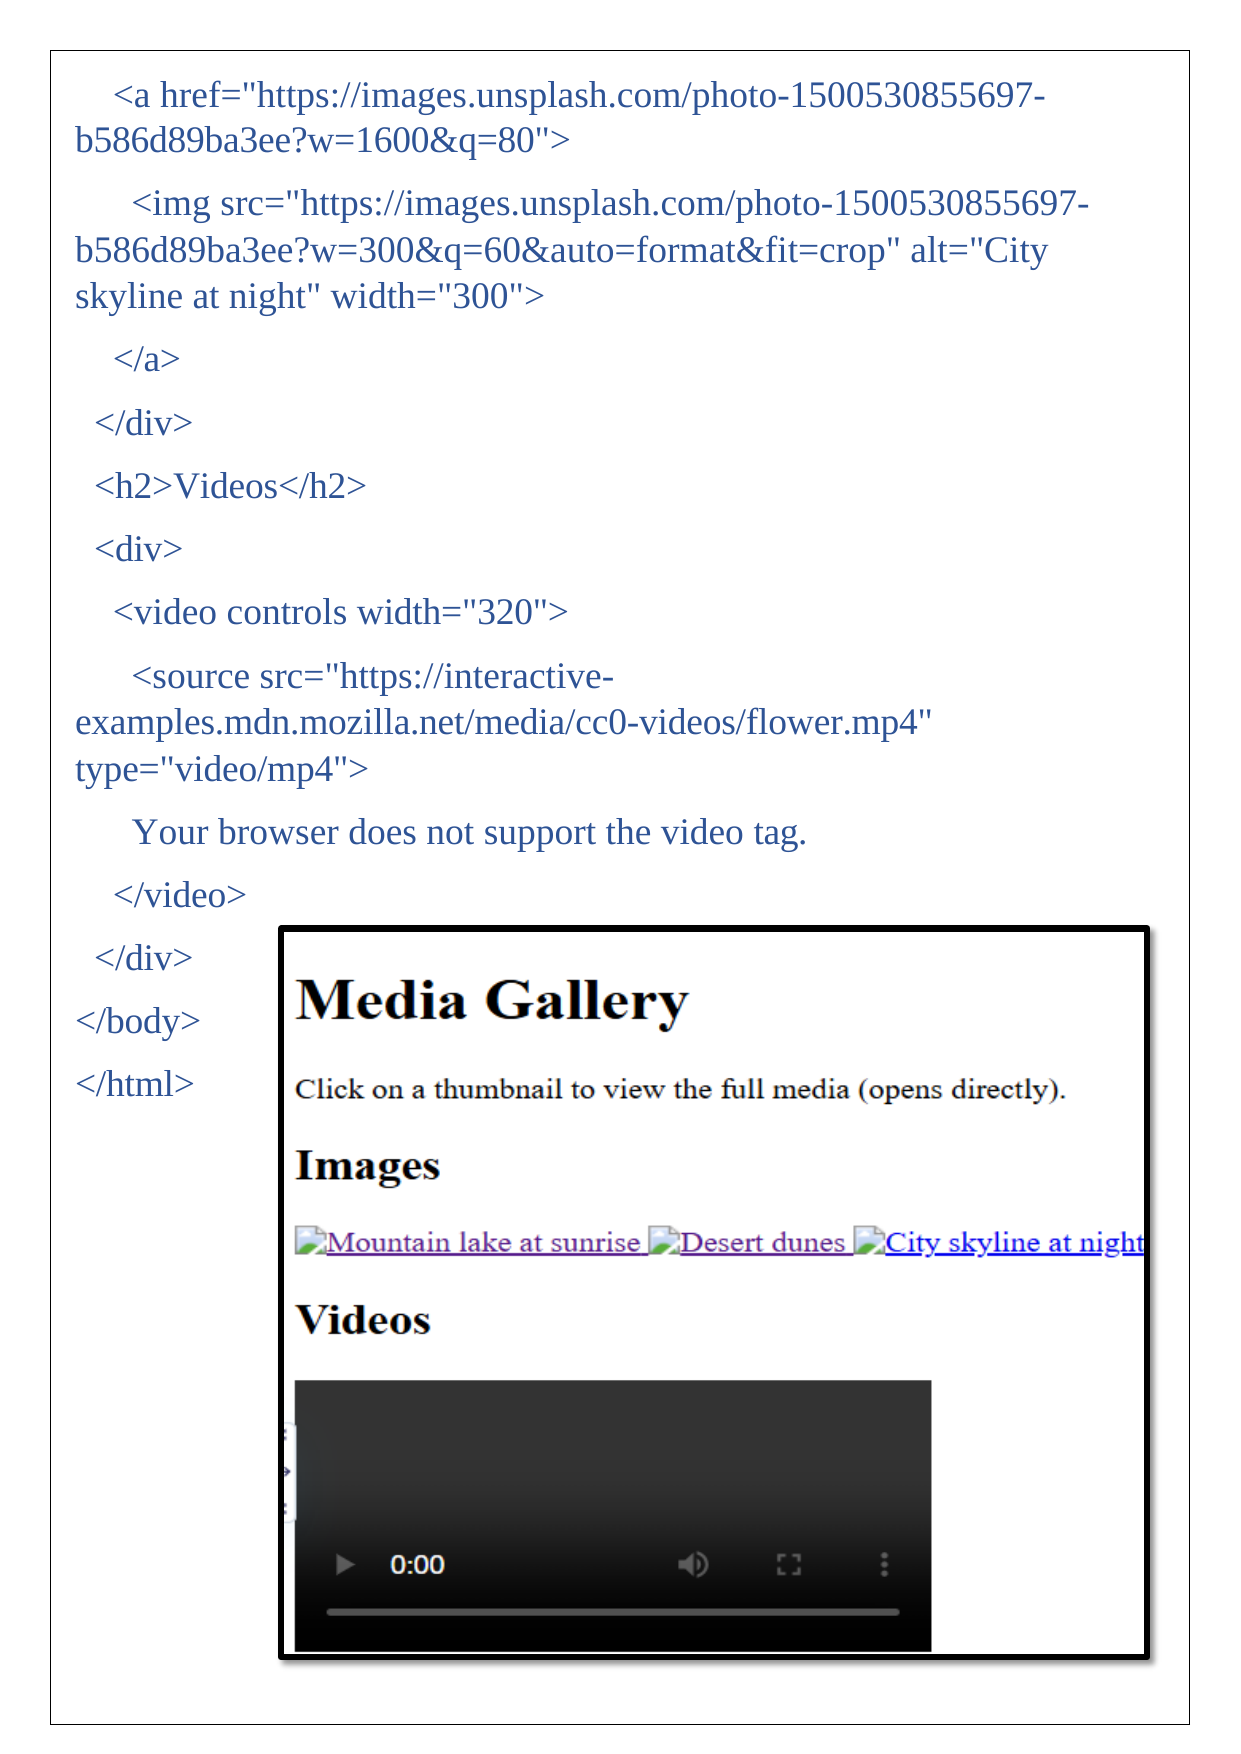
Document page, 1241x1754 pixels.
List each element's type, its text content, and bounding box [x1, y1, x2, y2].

text <h2>Videos</h2> [94, 463, 1166, 506]
text <div> [94, 526, 1166, 569]
text </div> [94, 936, 275, 979]
text Your browser does not support the video tag. [131, 809, 1166, 852]
picture [275, 924, 1162, 1672]
text </video> [113, 872, 1166, 915]
text <source src="https://interactive- examples.mdn.mozilla.net/media/cc0-videos/flower.mp4" type="video/mp4"> [75, 653, 944, 789]
text </div> [94, 400, 1166, 443]
text </html> [75, 1062, 275, 1105]
text <img src="https://images.unsplash.com/photo-1500530855697- b586d89ba3ee?w=300&q=60&auto=format&fit=crop" alt="City skyline at night" width="300"> [75, 181, 1110, 317]
text </body> [75, 999, 275, 1042]
text <a href="https://images.unsplash.com/photo-1500530855697- b586d89ba3ee?w=1600&q=80"> [75, 72, 1166, 161]
text </a> [113, 337, 1166, 380]
text <video controls width="320"> [113, 589, 1166, 633]
